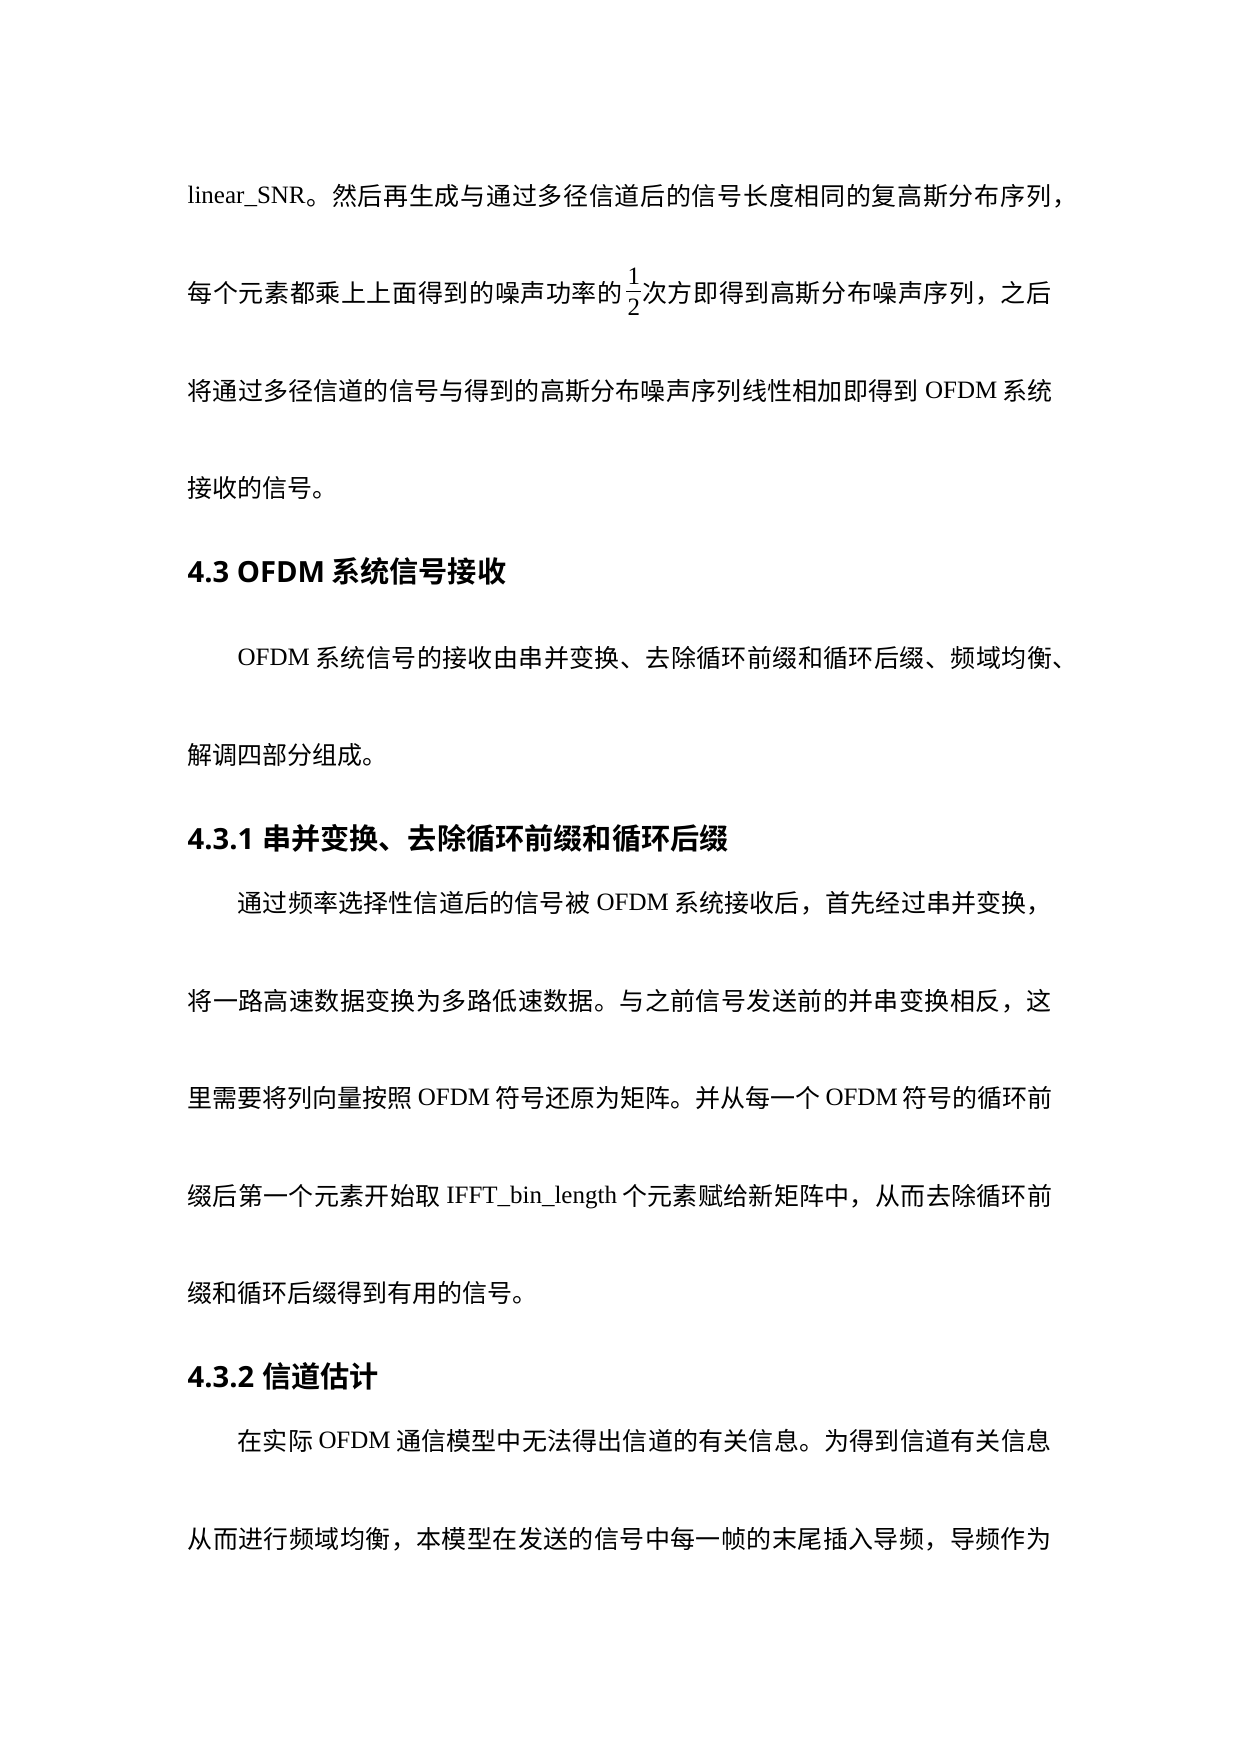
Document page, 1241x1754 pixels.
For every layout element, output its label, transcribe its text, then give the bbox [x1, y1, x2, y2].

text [187, 162, 1053, 519]
subtitle 4.3 OFDM系统信号接收 [187, 538, 1053, 603]
subtitle 4.3.1 串并变换、去除循环前缀和循环后缀 [187, 804, 1053, 869]
text 通过频率选择性信道后的信号被OFDM系统接收后，首先经过串并变换，将一路高速数据变换为多路低速数据。与之前信号发送前的并串变换相反，这里需要将列向量按照OFDM符号还原为矩阵。并从每一个OFDM符号的循环前缀后第一个元素开始取IFFT_bin_length个元素赋给新矩阵中，从而去除循环前缀和循环后缀得到有用的信号。 [187, 869, 1053, 1324]
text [187, 1407, 1053, 1570]
subtitle 4.3.2 信道估计 [187, 1342, 1053, 1407]
text OFDM系统信号的接收由串并变换、去除循环前缀和循环后缀、频域均衡、解调四部分组成。 [187, 624, 1053, 786]
